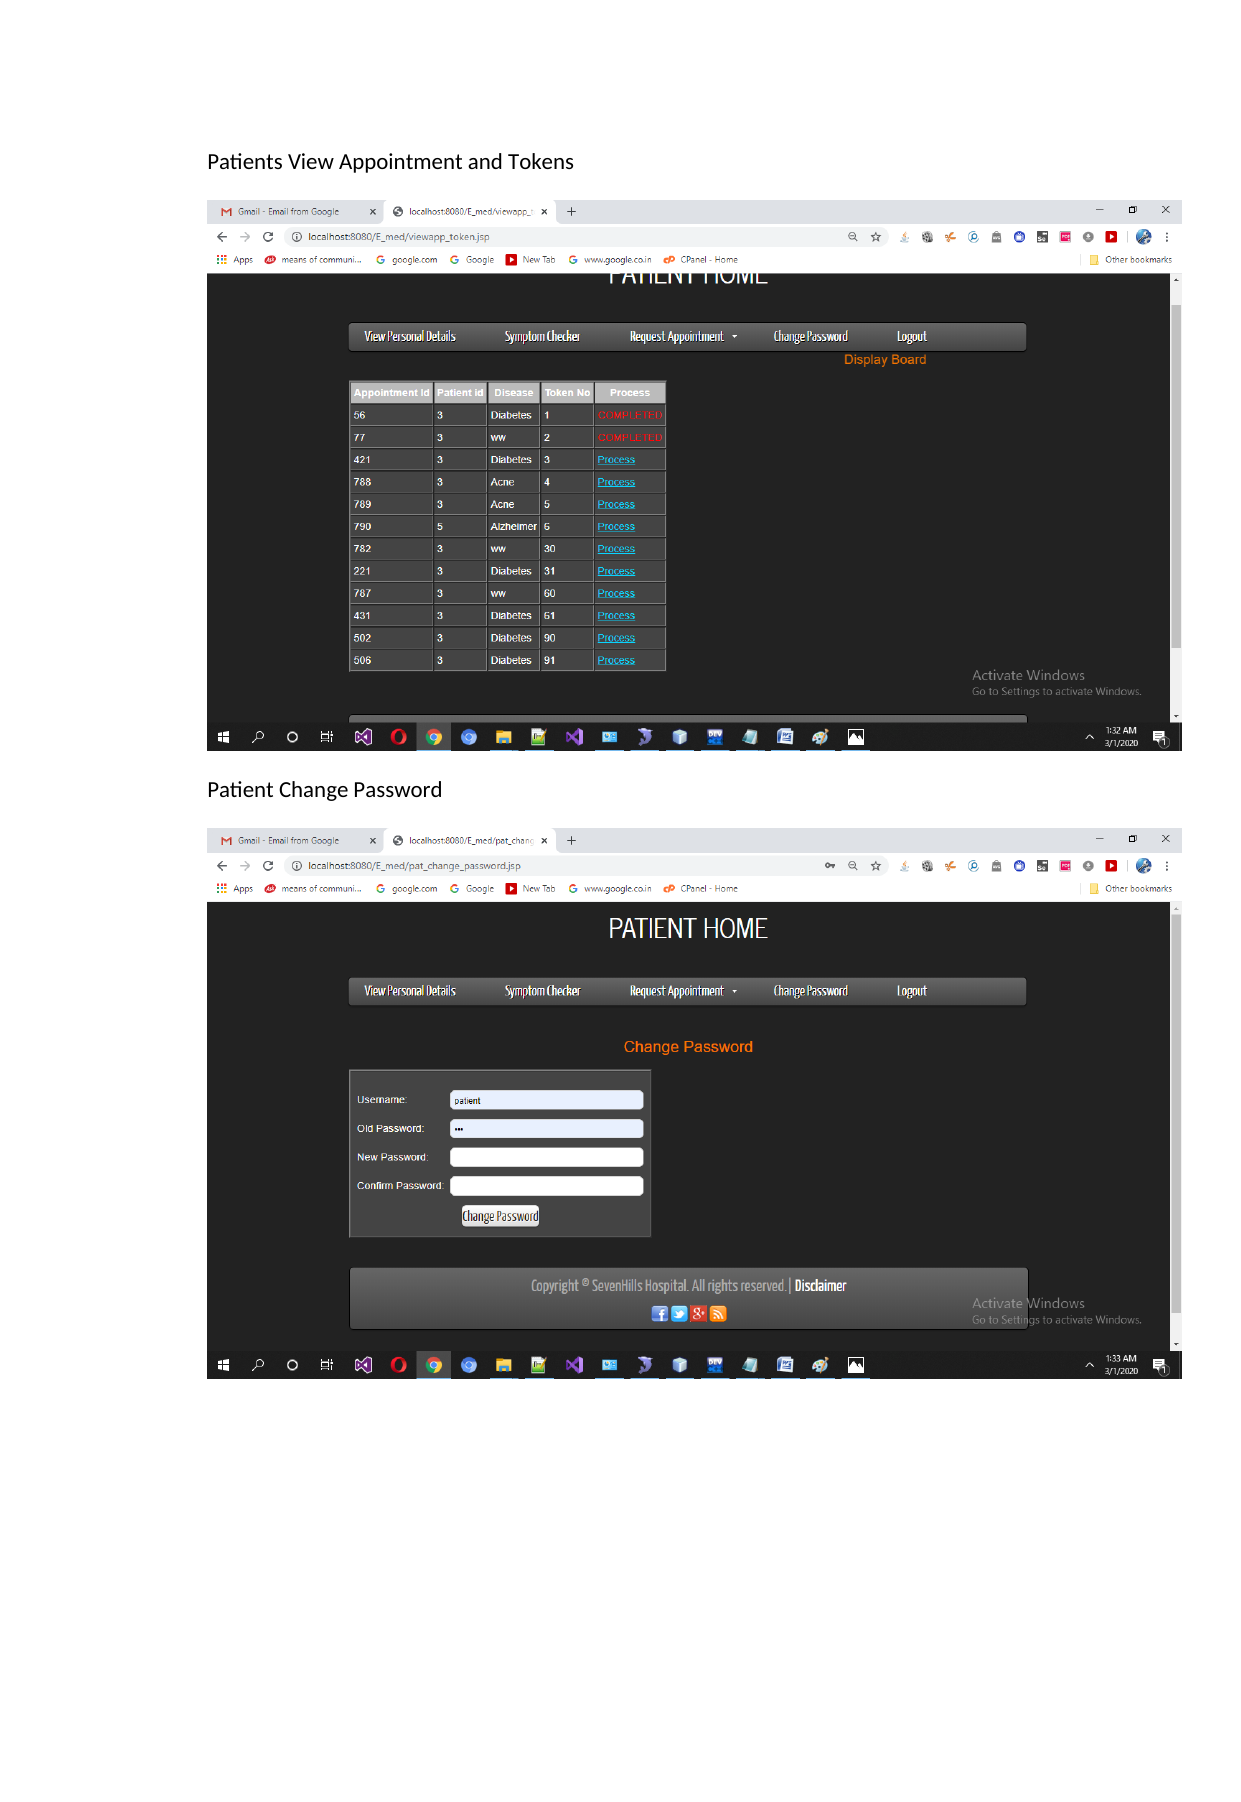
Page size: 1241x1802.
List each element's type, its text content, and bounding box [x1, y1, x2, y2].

text Patients View Appointment and Tokens [207, 147, 1210, 175]
picture [207, 828, 1182, 1379]
picture [207, 200, 1182, 751]
text Patient Change Password [207, 776, 1210, 803]
